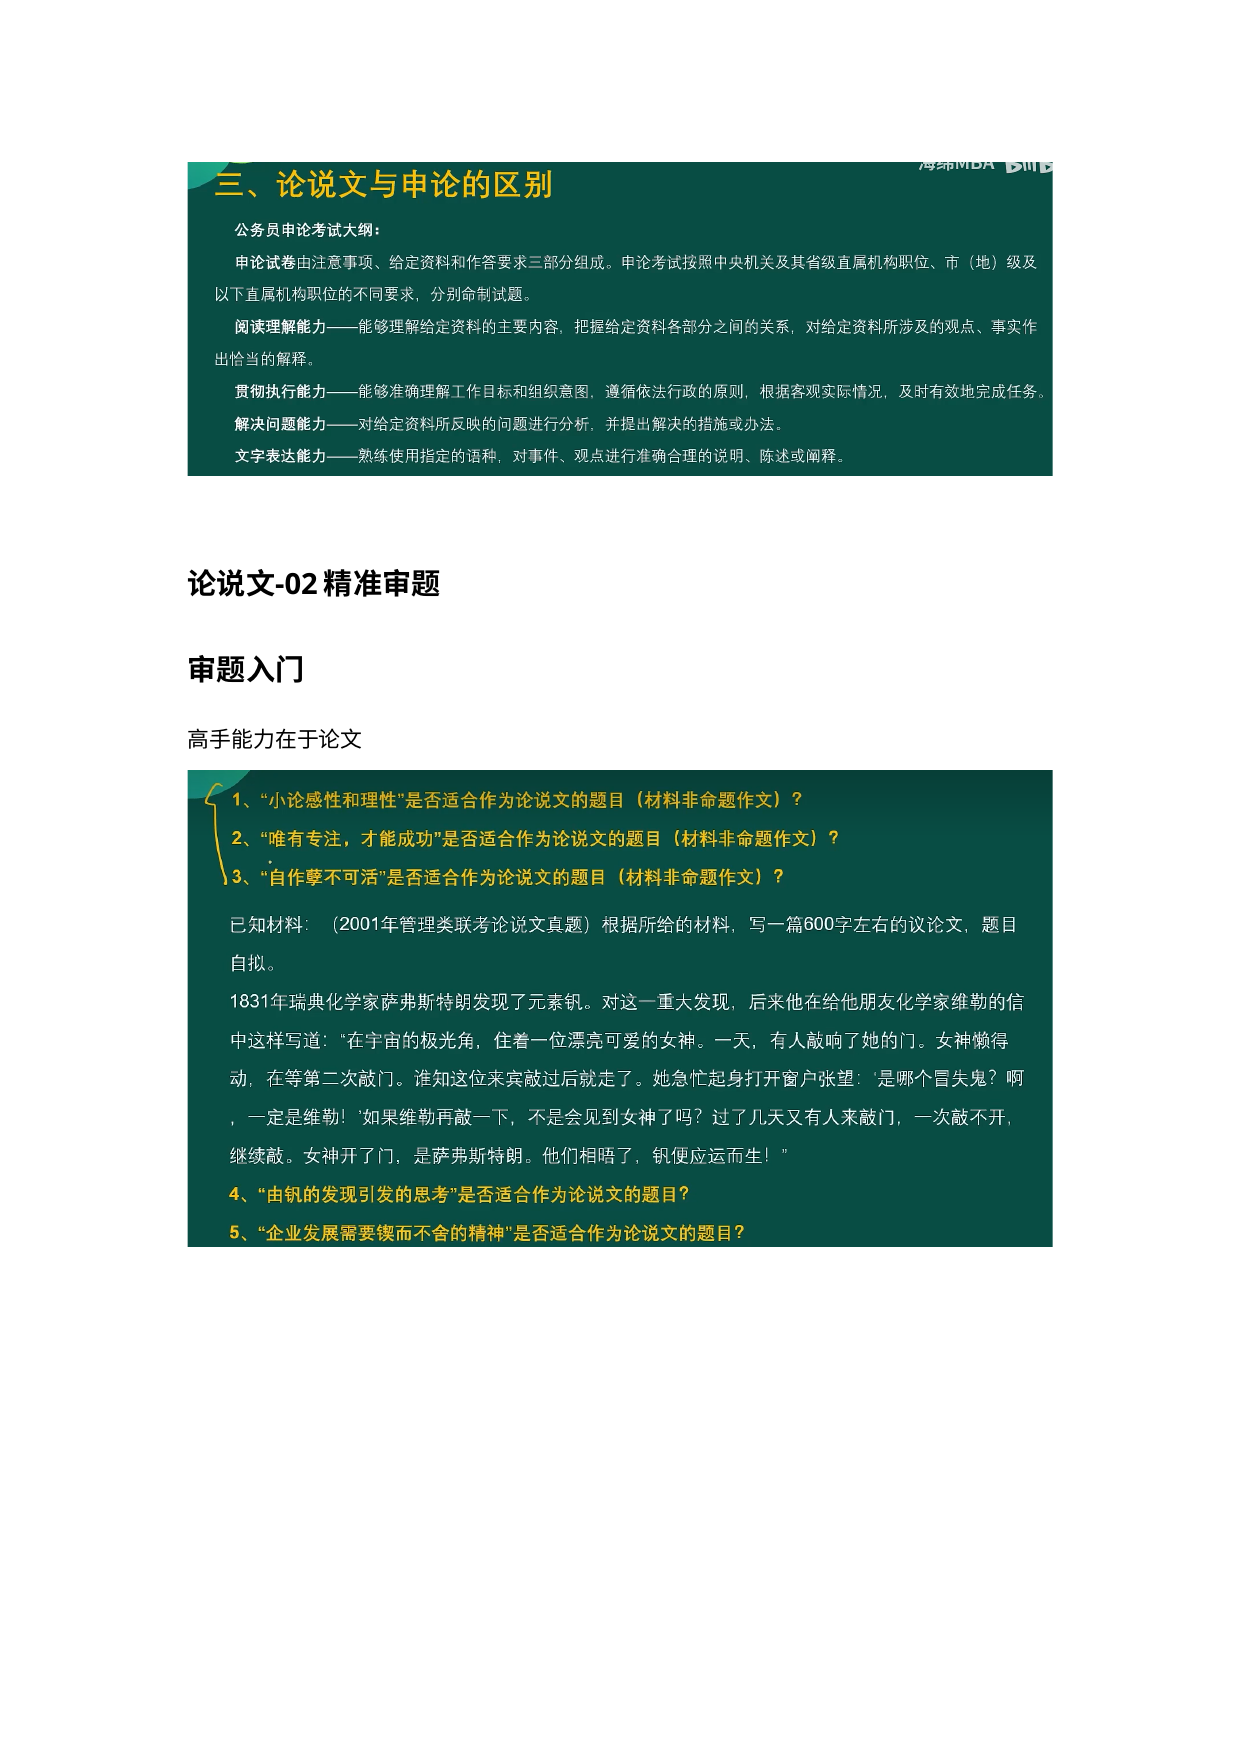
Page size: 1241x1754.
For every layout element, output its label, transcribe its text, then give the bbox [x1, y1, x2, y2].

picture [187, 162, 1053, 476]
picture [187, 770, 1053, 1247]
subtitle 审题入门 [187, 635, 1053, 700]
subtitle 论说文-02精准审题 [187, 549, 1053, 614]
text 高手能力在于论文 [187, 722, 1053, 754]
